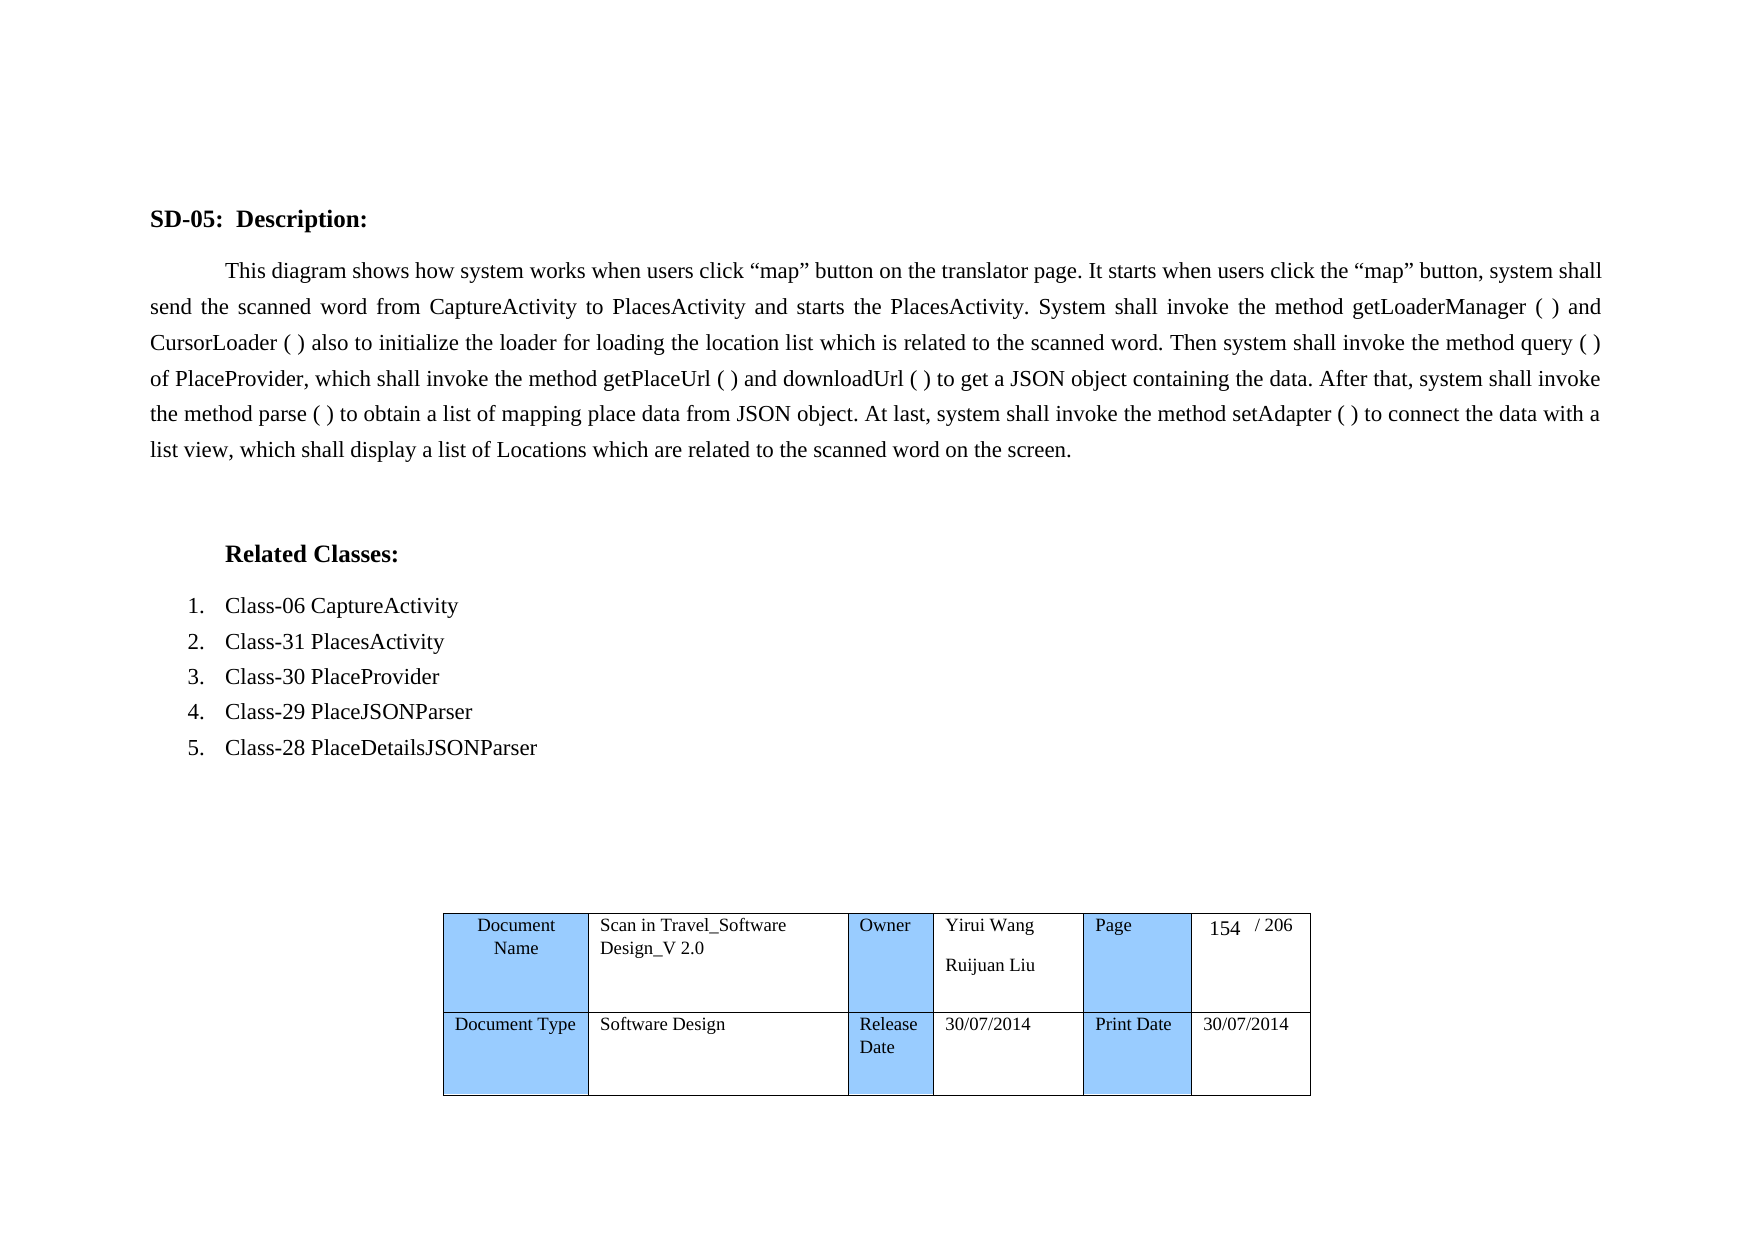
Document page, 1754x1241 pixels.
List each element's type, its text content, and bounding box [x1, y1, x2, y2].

text SD-05: Description: [150, 201, 1604, 235]
list Class-29 PlaceJSONParser [187, 695, 1604, 728]
list Class-30 PlaceProvider [187, 659, 1604, 693]
list Class-06 CaptureActivity [187, 589, 1604, 622]
text This diagram shows how system works when users click “map” button on the translator page. It starts when users click the “map” button, system shall send the scanned word from CaptureActivity to PlacesActivity and starts the PlacesActivity. System shall invoke the method getLoaderManager ( ) and CursorLoader ( ) also to initialize the loader for loading the location list which is related to the scanned word. Then system shall invoke the method query ( ) of PlaceProvider, which shall invoke the method getPlaceUrl ( ) and downloadUrl ( ) to get a JSON object containing the data. After that, system shall invoke the method parse ( ) to obtain a list of mapping place data from JSON object. At last, system shall invoke the method setAdapter ( ) to connect the data with a list view, which shall display a list of Locations which are related to the scanned word on the screen. [150, 254, 1604, 466]
list Class-31 PlacesActivity [187, 624, 1604, 657]
text Related Classes: [150, 537, 1604, 570]
list Class-28 PlaceDetailsJSONParser [187, 730, 1604, 763]
